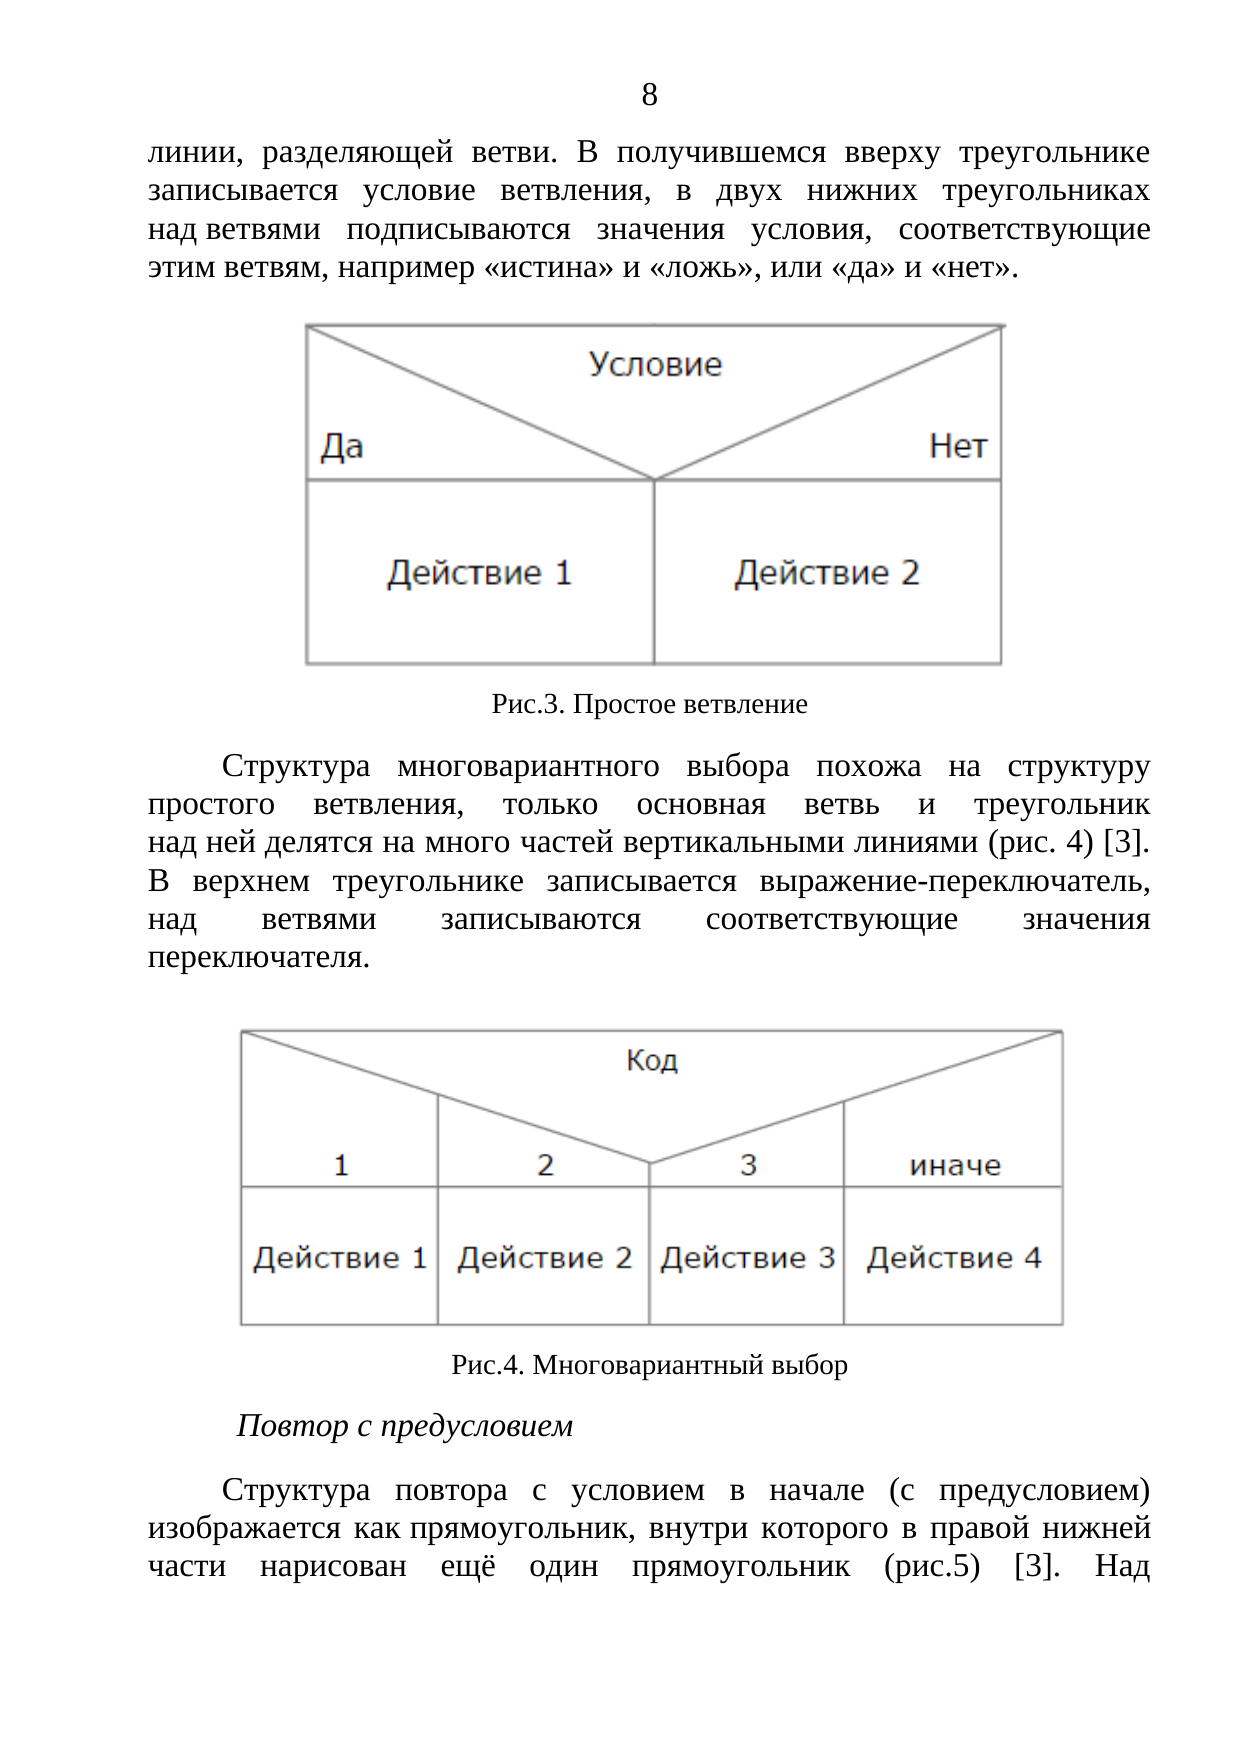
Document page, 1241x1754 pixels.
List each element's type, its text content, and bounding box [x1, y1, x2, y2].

text Структура многовариантного выбора похожа на структуру простого ветвления, только основная ветвь и треугольник над ней делятся на много частей вертикальными линиями (рис. 4) [3]. В верхнем треугольнике записывается выражение-переключатель, над ветвями записываются соответствующие значения переключателя. [148, 745, 1152, 975]
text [148, 131, 1152, 285]
picture [279, 309, 1020, 687]
picture [220, 1000, 1080, 1347]
text Рис.4. Многовариантный выбор [148, 1347, 1152, 1380]
text Рис.3. Простое ветвление [148, 686, 1152, 720]
subtitle Повтор с предусловием [148, 1405, 1152, 1444]
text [148, 1469, 1152, 1584]
